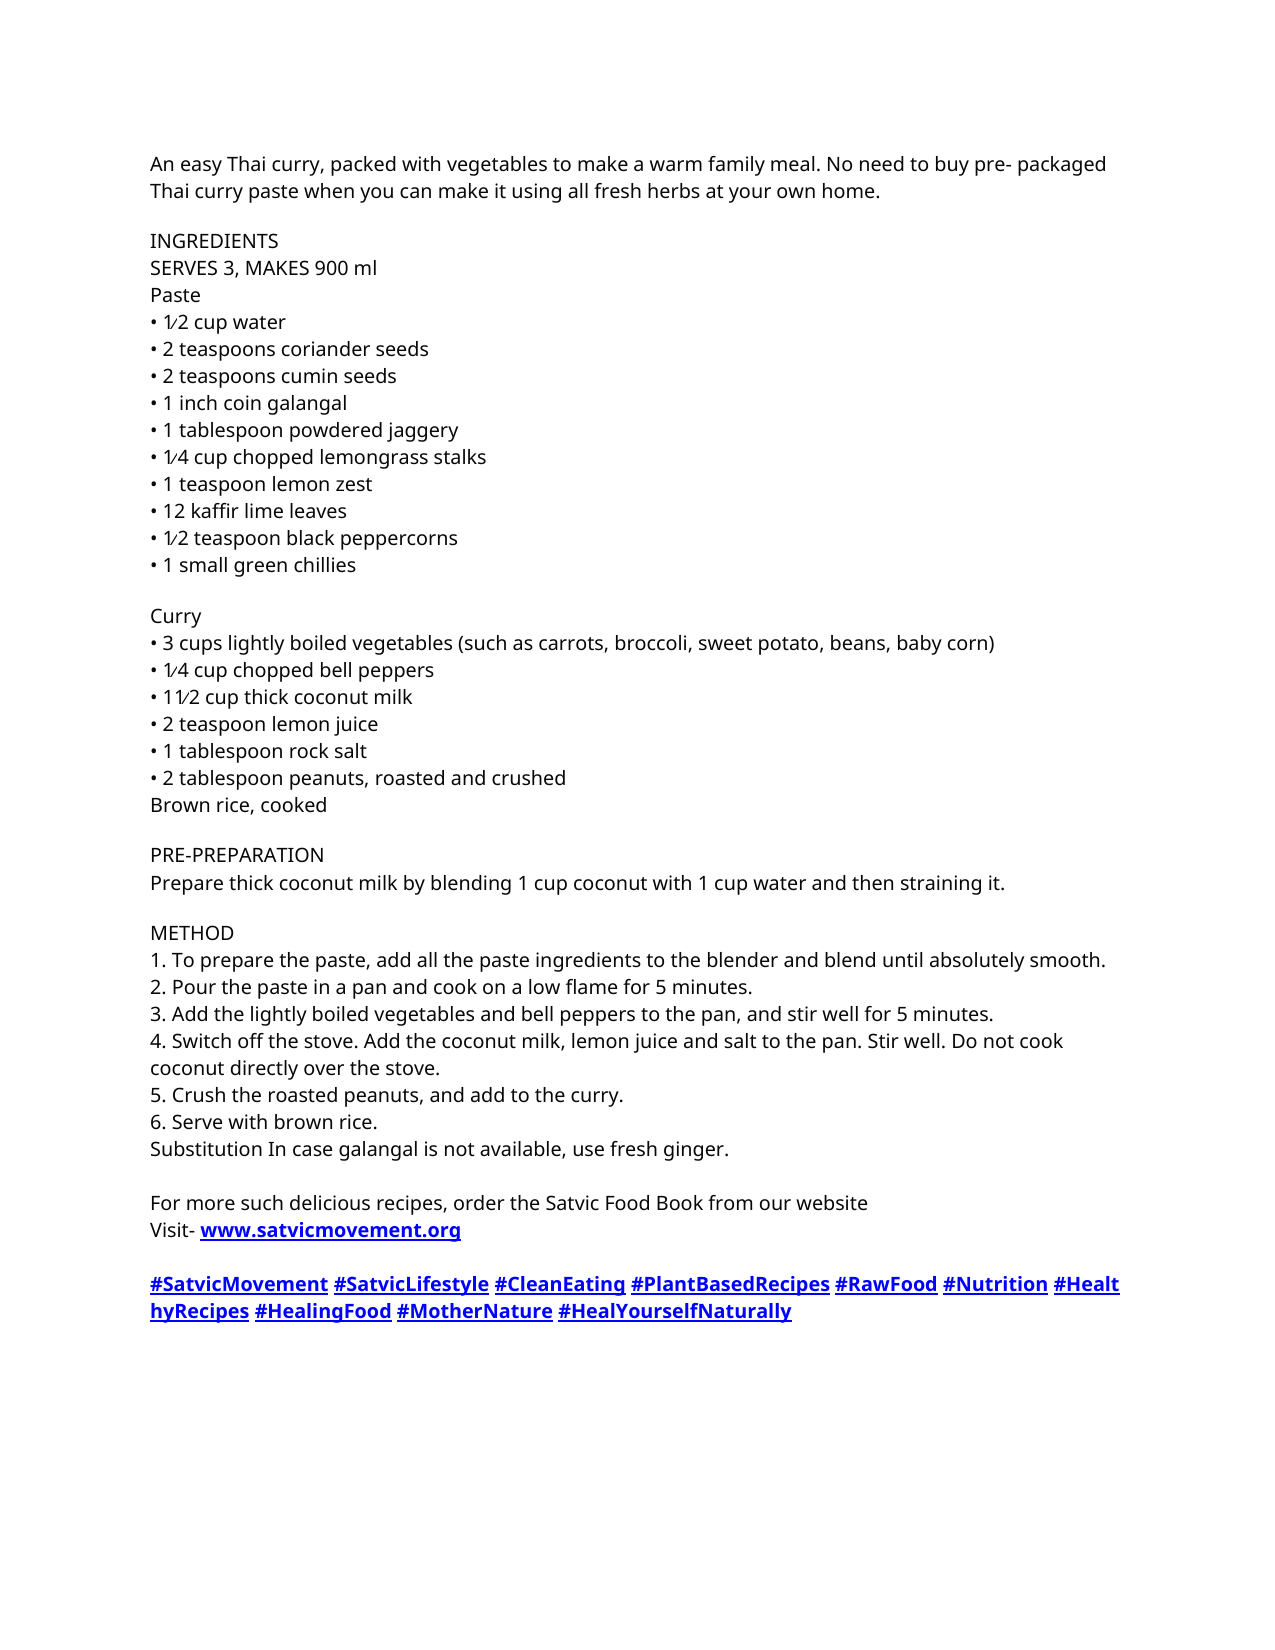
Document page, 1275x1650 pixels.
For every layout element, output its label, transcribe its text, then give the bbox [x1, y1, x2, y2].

text An easy Thai curry, packed with vegetables to make a warm family meal. No need to buy pre- packaged Thai curry paste when you can make it using all fresh herbs at your own home.⁣ ⁣ INGREDIENTS ⁣ SERVES 3, MAKES 900 ml⁣ Paste⁣ • 1⁄2 cup water⁣ • 2 teaspoons coriander seeds⁣ • 2 teaspoons cumin seeds⁣ • 1 inch coin galangal⁣ • 1 tablespoon powdered jaggery⁣ • 1⁄4 cup chopped lemongrass stalks⁣ • 1 teaspoon lemon zest⁣ • 12 kaffir lime leaves⁣ • 1⁄2 teaspoon black peppercorns⁣ • 1 small green chillies⁣ ⁣ Curry⁣ • 3 cups lightly boiled vegetables (such as carrots, broccoli, sweet potato, beans, baby corn)⁣ • 1⁄4 cup chopped bell peppers⁣ • 11⁄2 cup thick coconut milk⁣ • 2 teaspoon lemon juice⁣ • 1 tablespoon rock salt⁣ • 2 tablespoon peanuts, roasted and crushed⁣ Brown rice, cooked⁣ ⁣ PRE-PREPARATION⁣ Prepare thick coconut milk by blending 1 cup coconut with 1 cup water and then straining it.⁣ ⁣ METHOD⁣ 1. To prepare the paste, add all the paste ingredients to the blender and blend until absolutely smooth.⁣ 2. Pour the paste in a pan and cook on a low flame for 5 minutes.⁣ 3. Add the lightly boiled vegetables and bell peppers to the pan, and stir well for 5 minutes.⁣ 4. Switch off the stove. Add the coconut milk, lemon juice and salt to the pan. Stir well. Do not cook coconut directly over the stove.⁣ 5. Crush the roasted peanuts, and add to the curry.⁣ 6. Serve with brown rice.⁣ Substitution In case galangal is not available, use fresh ginger. For more such delicious recipes, order the Satvic Food Book from our website Visit- www.satvicmovement.org #SatvicMovement #SatvicLifestyle #CleanEating #PlantBasedRecipes #RawFood #Nutrition #HealthyRecipes #HealingFood #MotherNature #HealYourselfNaturally [150, 150, 1125, 1324]
